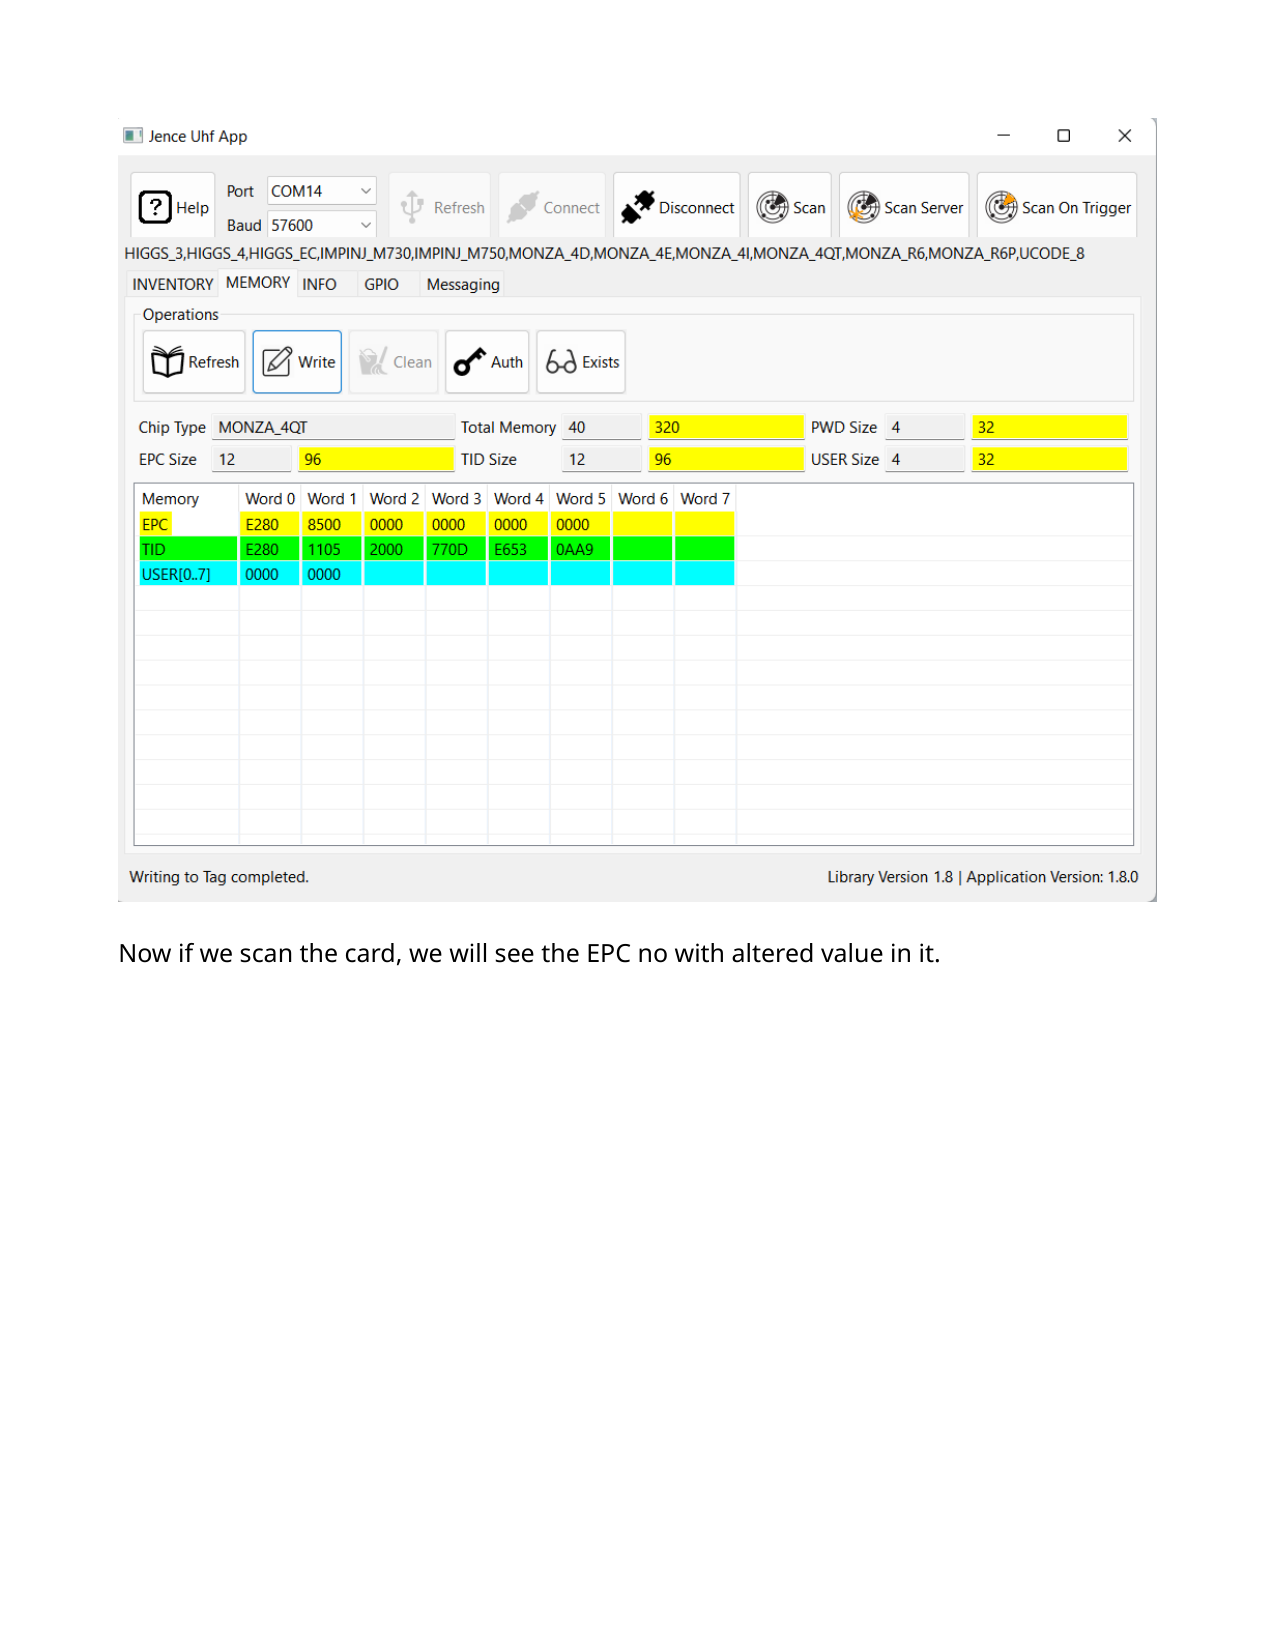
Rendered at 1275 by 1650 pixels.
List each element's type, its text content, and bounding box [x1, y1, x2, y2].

picture [118, 118, 1157, 902]
text Now if we scan the card, we will see the EPC no with altered value in it. [118, 936, 1157, 970]
